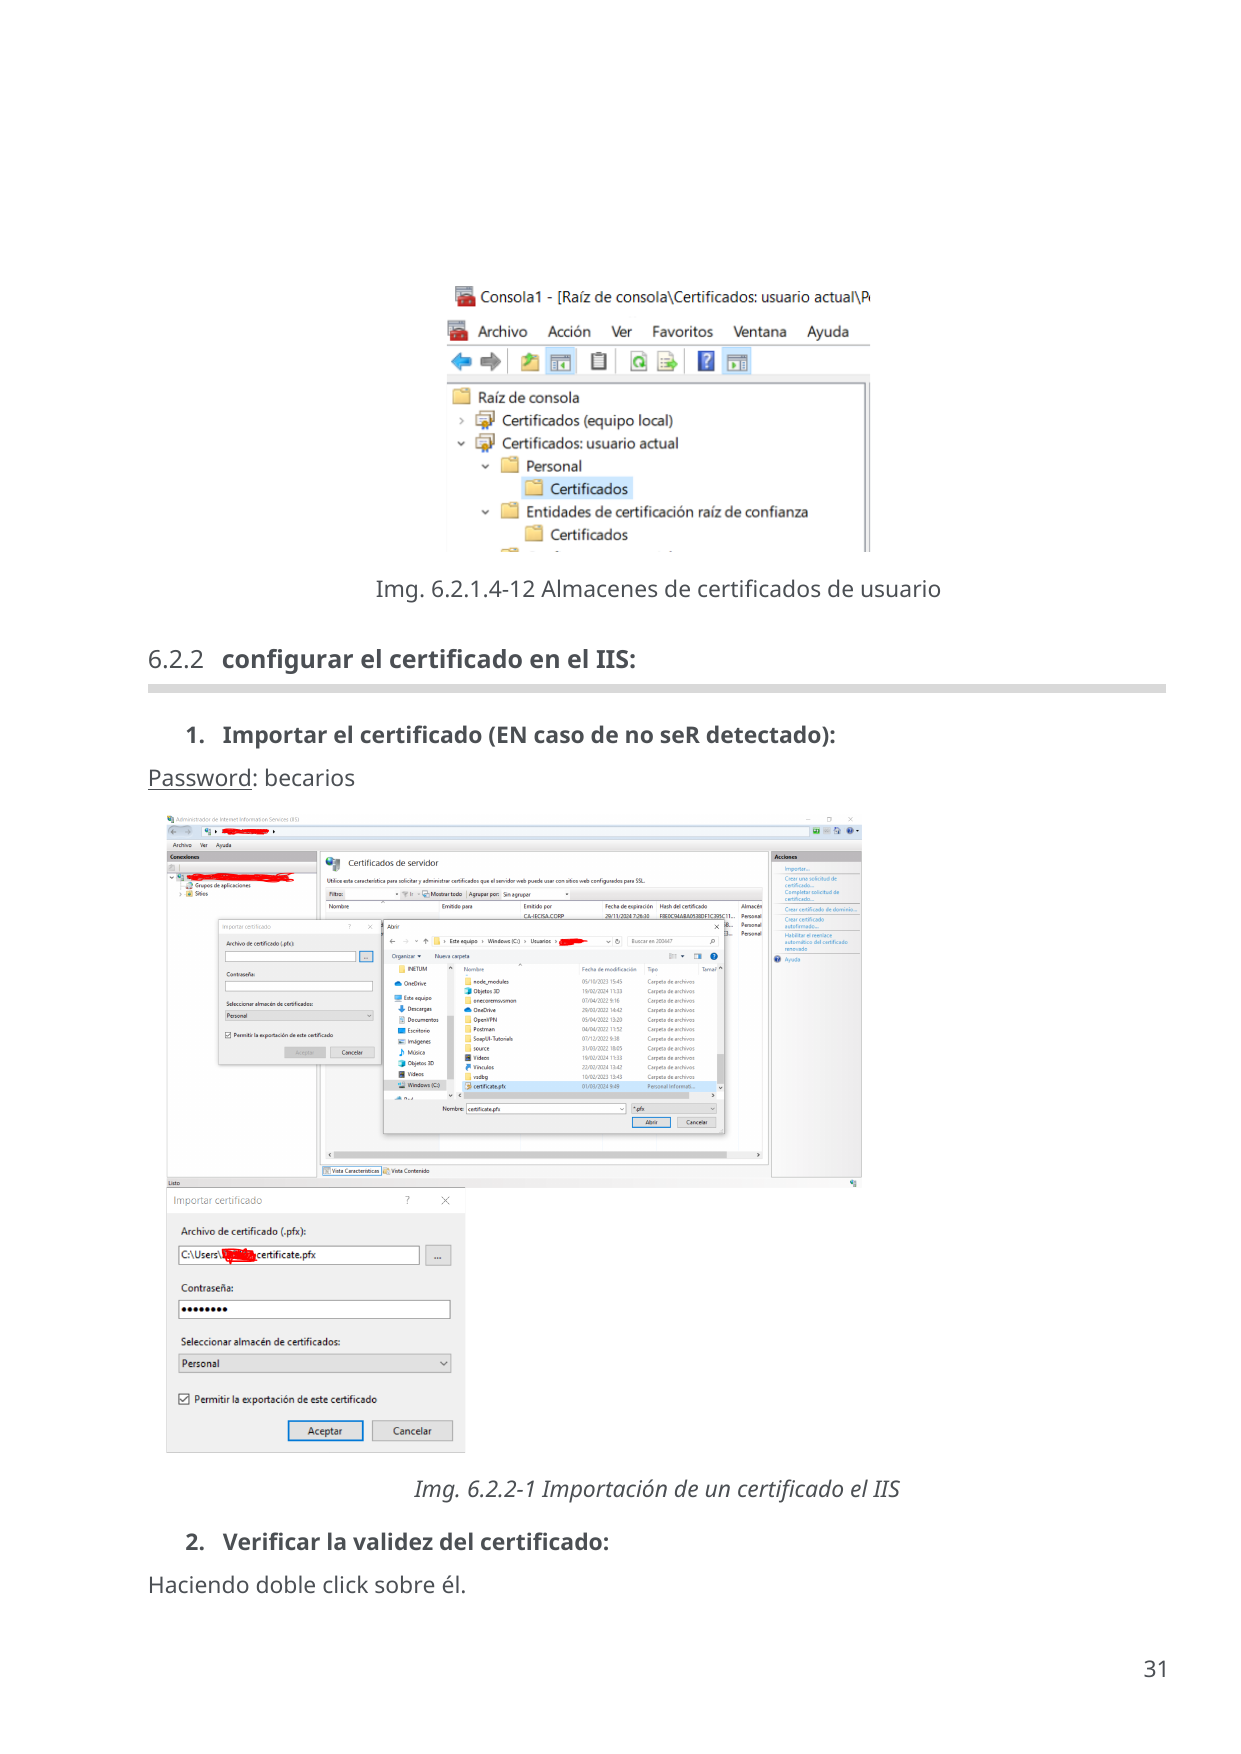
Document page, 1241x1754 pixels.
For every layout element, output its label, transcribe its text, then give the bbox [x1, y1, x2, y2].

list Verificar la validez del certificado: [185, 1526, 1169, 1557]
text Img. 6.2.2-1 Importación de un certificado el IIS [148, 1473, 1169, 1505]
list Importar el certificado (EN caso de no seR detectado): [185, 718, 1169, 749]
text Password: becarios [148, 762, 1169, 793]
text Img. 6.2.1.4-12 Almacenes de certificados de usuario [148, 573, 1169, 604]
subtitle configurar el certificado en el IIS: [148, 642, 1166, 684]
text Haciendo doble click sobre él. [148, 1569, 1169, 1601]
